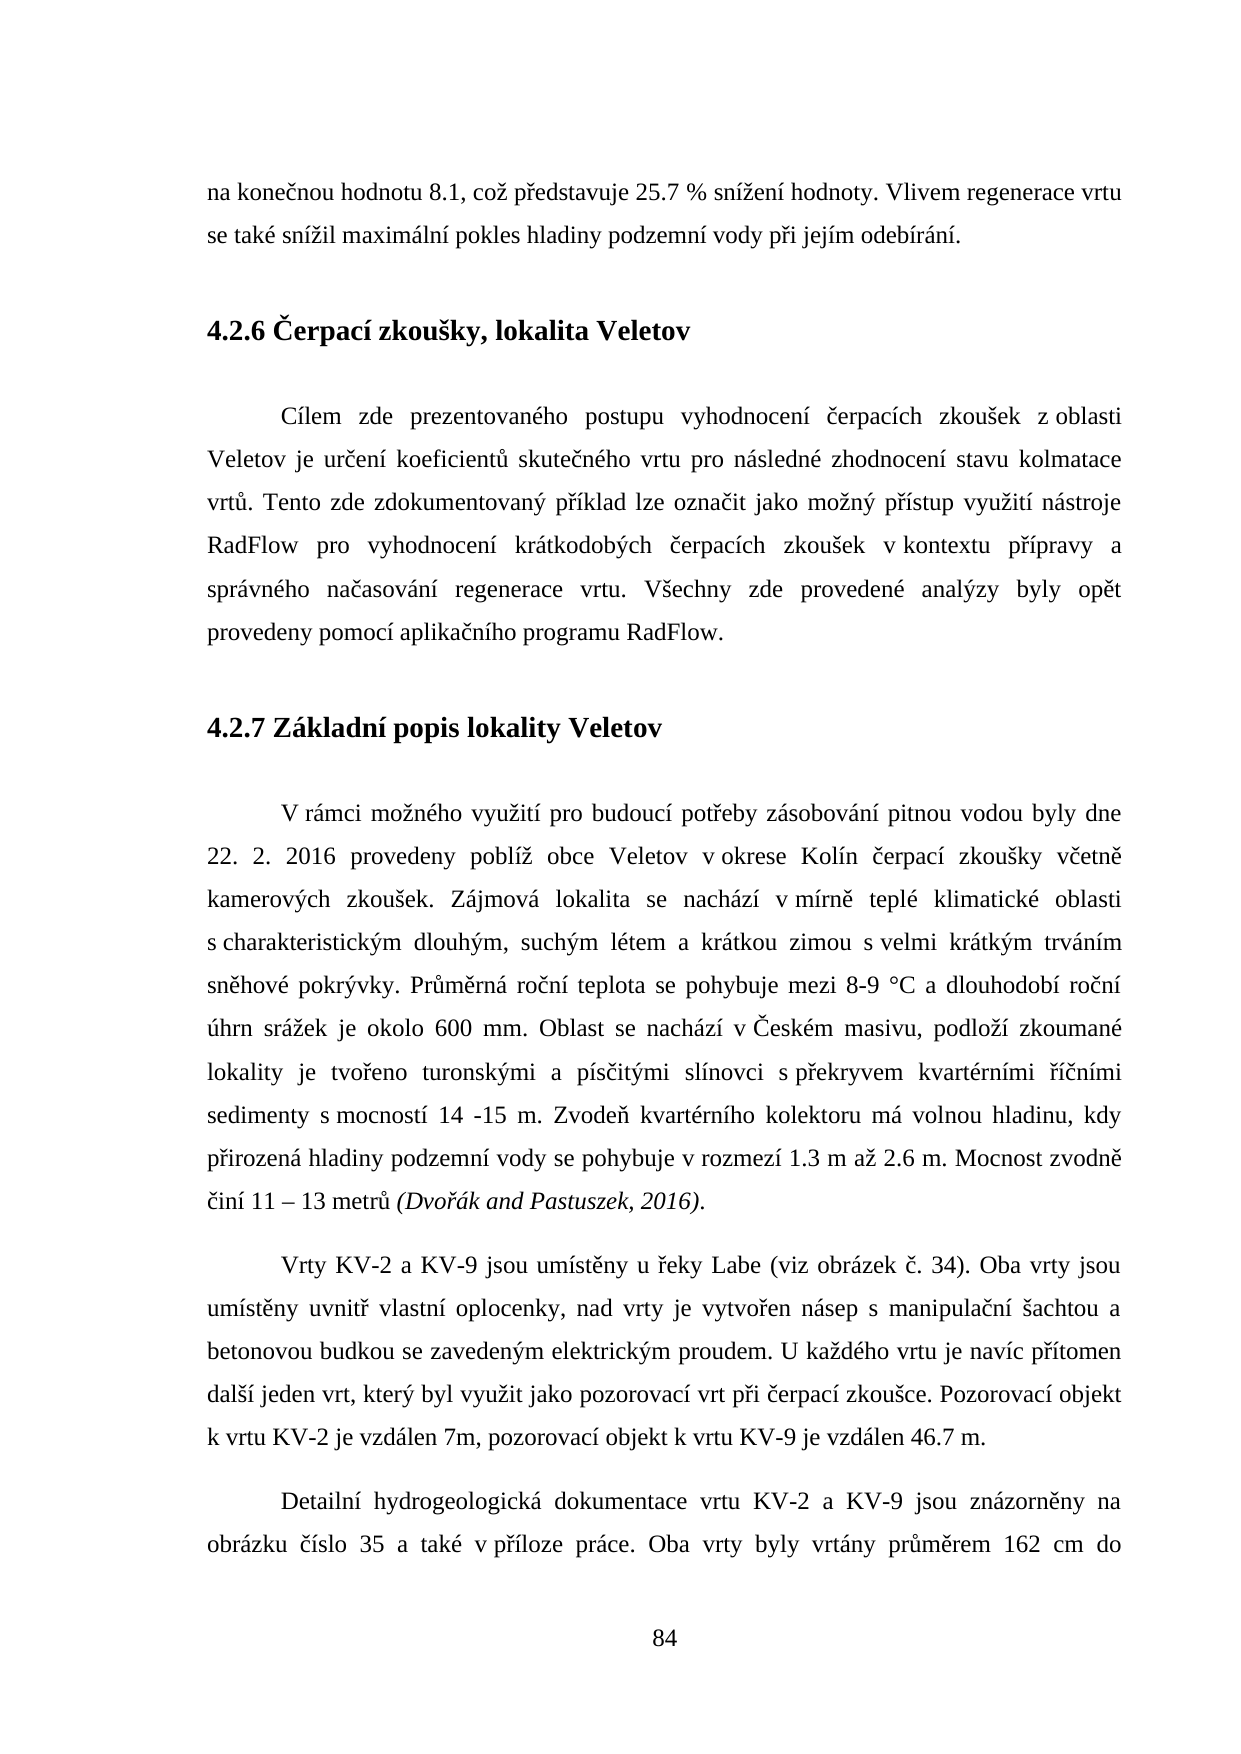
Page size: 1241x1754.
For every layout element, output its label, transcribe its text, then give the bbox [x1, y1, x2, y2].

subtitle 4.2.7 Základní popis lokality Veletov [207, 710, 1122, 743]
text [207, 177, 1122, 249]
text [207, 1486, 1122, 1558]
text Cílem zde prezentovaného postupu vyhodnocení čerpacích zkoušek z oblasti Veletov je určení koeficientů skutečného vrtu pro následné zhodnocení stavu kolmatace vrtů. Tento zde zdokumentovaný příklad lze označit jako možný přístup využití nástroje RadFlow pro vyhodnocení krátkodobých čerpacích zkoušek v kontextu přípravy a správného načasování regenerace vrtu. Všechny zde provedené analýzy byly opět provedeny pomocí aplikačního programu RadFlow. [207, 401, 1122, 646]
subtitle 4.2.6 Čerpací zkoušky, lokalita Veletov [207, 313, 1122, 347]
text Vrty KV-2 a KV-9 jsou umístěny u řeky Labe (viz obrázek č. 34). Oba vrty jsou umístěny uvnitř vlastní oplocenky, nad vrty je vytvořen násep s manipulační šachtou a betonovou budkou se zavedeným elektrickým proudem. U každého vrtu je navíc přítomen další jeden vrt, který byl využit jako pozorovací vrt při čerpací zkoušce. Pozorovací objekt k vrtu KV-2 je vzdálen 7m, pozorovací objekt k vrtu KV-9 je vzdálen 46.7 m. [207, 1250, 1122, 1451]
text V rámci možného využití pro budoucí potřeby zásobování pitnou vodou byly dne 22. 2. 2016 provedeny poblíž obce Veletov v okrese Kolín čerpací zkoušky včetně kamerových zkoušek. Zájmová lokalita se nachází v mírně teplé klimatické oblasti s charakteristickým dlouhým, suchým létem a krátkou zimou s velmi krátkým trváním sněhové pokrývky. Průměrná roční teplota se pohybuje mezi 8-9 °C a dlouhodobí roční úhrn srážek je okolo 600 mm. Oblast se nachází v Českém masivu, podloží zkoumané lokality je tvořeno turonskými a písčitými slínovci s překryvem kvartérními říčními sedimenty s mocností 14 -15 m. Zvodeň kvartérního kolektoru má volnou hladinu, kdy přirozená hladiny podzemní vody se pohybuje v rozmezí 1.3 m až 2.6 m. Mocnost zvodně činí 11 – 13 metrů (Dvořák and Pastuszek, 2016). [207, 798, 1122, 1215]
